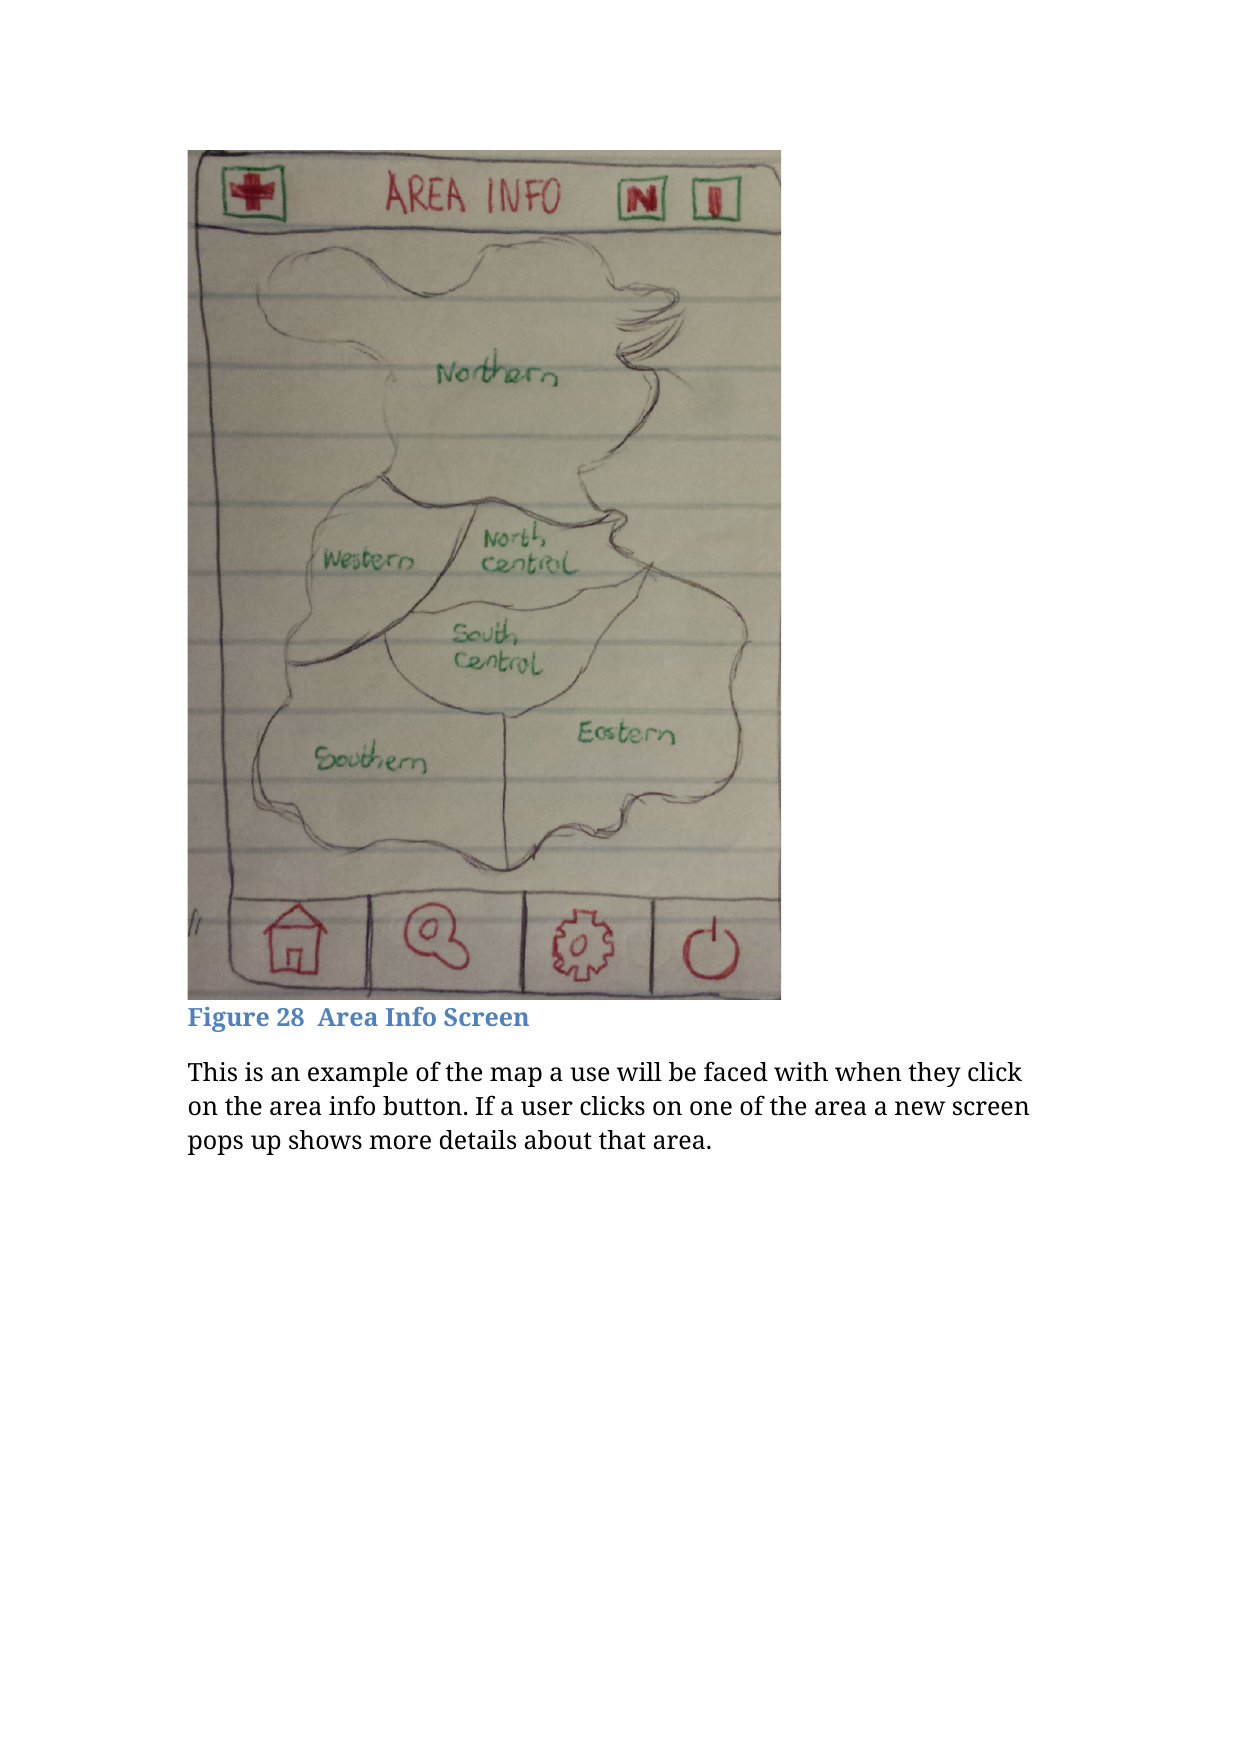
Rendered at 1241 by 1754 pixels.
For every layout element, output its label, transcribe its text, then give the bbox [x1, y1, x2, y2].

text This is an example of the map a use will be faced with when they click on the area info button. If a user clicks on one of the area a new screen pops up shows more details about that area. [187, 1055, 1053, 1157]
picture [187, 150, 782, 1000]
text Figure 28 Area Info Screen [187, 1000, 1053, 1034]
